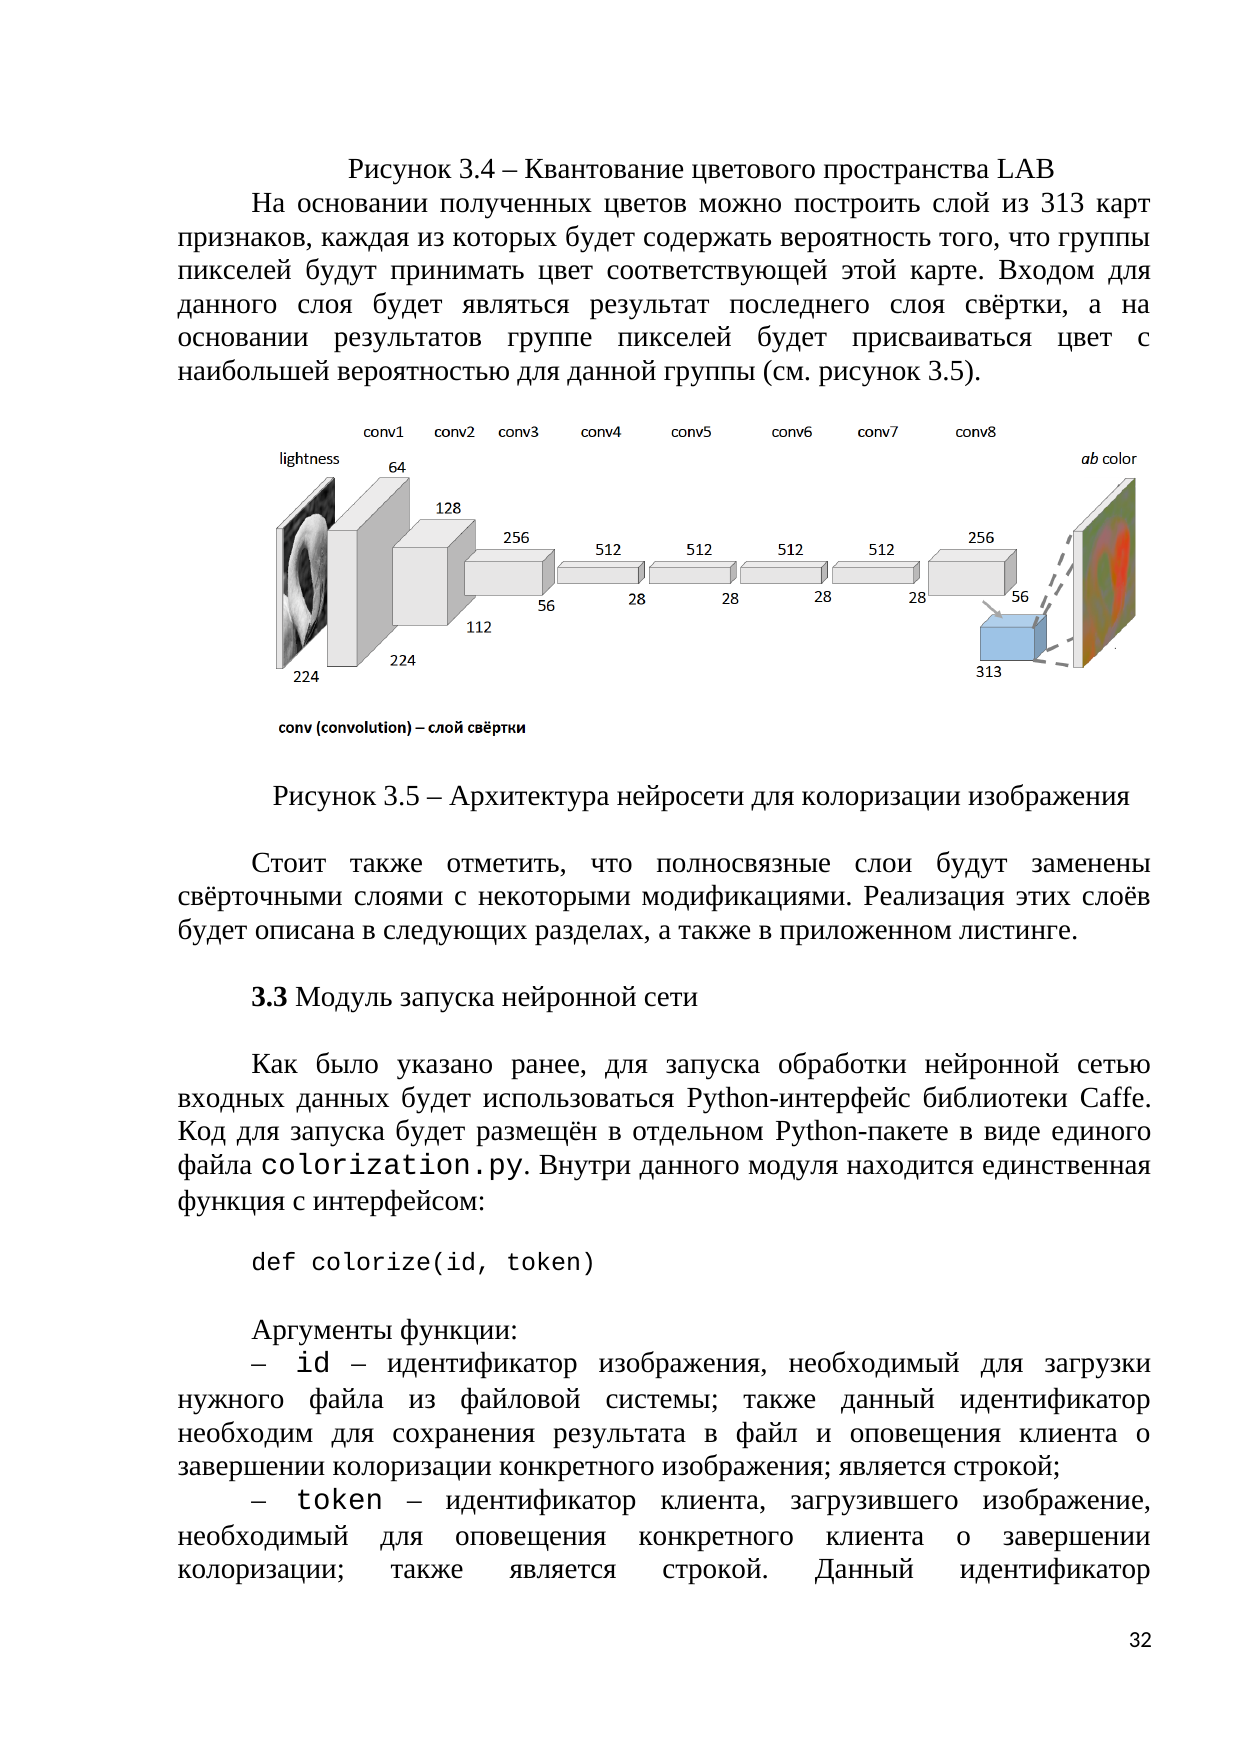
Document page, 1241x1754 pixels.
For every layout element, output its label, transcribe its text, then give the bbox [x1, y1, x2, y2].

list Стоит также отметить, что полносвязные слои будут заменены свёрточными слоями с некоторыми модификациями. Реализация этих слоёв будет описана в следующих разделах, а также в приложенном листинге. [177, 845, 1152, 946]
list def colorize(id, token) [177, 1250, 1152, 1278]
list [177, 1482, 1152, 1585]
picture [259, 420, 1144, 745]
list Рисунок 3.5 – Архитектура нейросети для колоризации изображения [177, 778, 1152, 811]
list id – идентификатор изображения, необходимый для загрузки нужного файла из файловой системы; также данный идентификатор необходим для сохранения результата в файл и оповещения клиента о завершении колоризации конкретного изображения; является строкой; [177, 1345, 1152, 1482]
list Аргументы функции: [177, 1312, 1152, 1345]
list На основании полученных цветов можно построить слой из 313 карт признаков, каждая из которых будет содержать вероятность того, что группы пикселей будут принимать цвет соответствующей этой карте. Входом для данного слоя будет являться результат последнего слоя свёртки, а на основании результатов группе пикселей будет присваиваться цвет с наибольшей вероятностью для данной группы (см. рисунок 3.5). [177, 185, 1152, 386]
list Рисунок 3.4 – Квантование цветового пространства LAB [177, 152, 1152, 185]
list Как было указано ранее, для запуска обработки нейронной сетью входных данных будет использоваться Python-интерфейс библиотеки Caffe. Код для запуска будет размещён в отдельном Python-пакете в виде единого файла colorization.py. Внутри данного модуля находится единственная функция с интерфейсом: [177, 1046, 1152, 1216]
list 3.3 Модуль запуска нейронной сети [177, 979, 1152, 1013]
